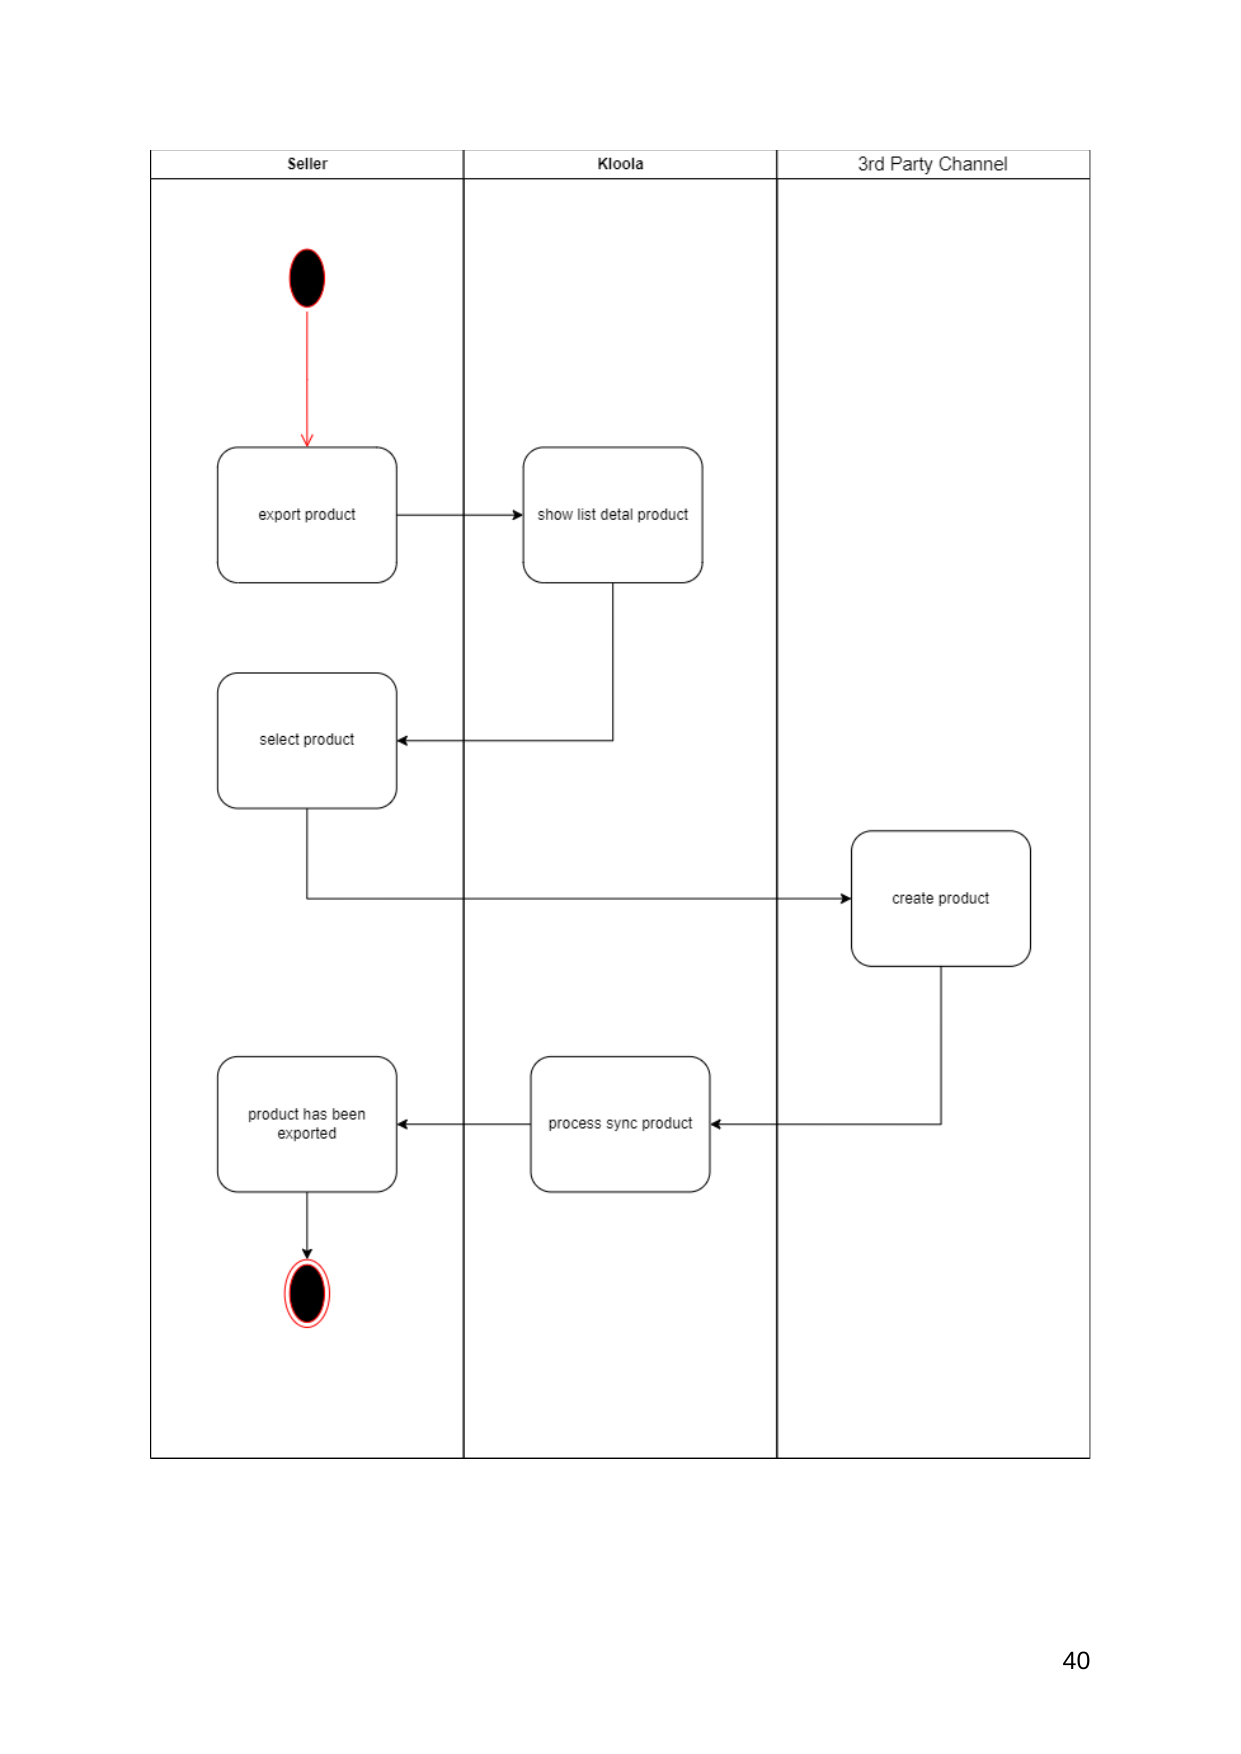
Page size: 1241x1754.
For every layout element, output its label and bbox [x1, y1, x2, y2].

picture [150, 150, 1091, 1459]
